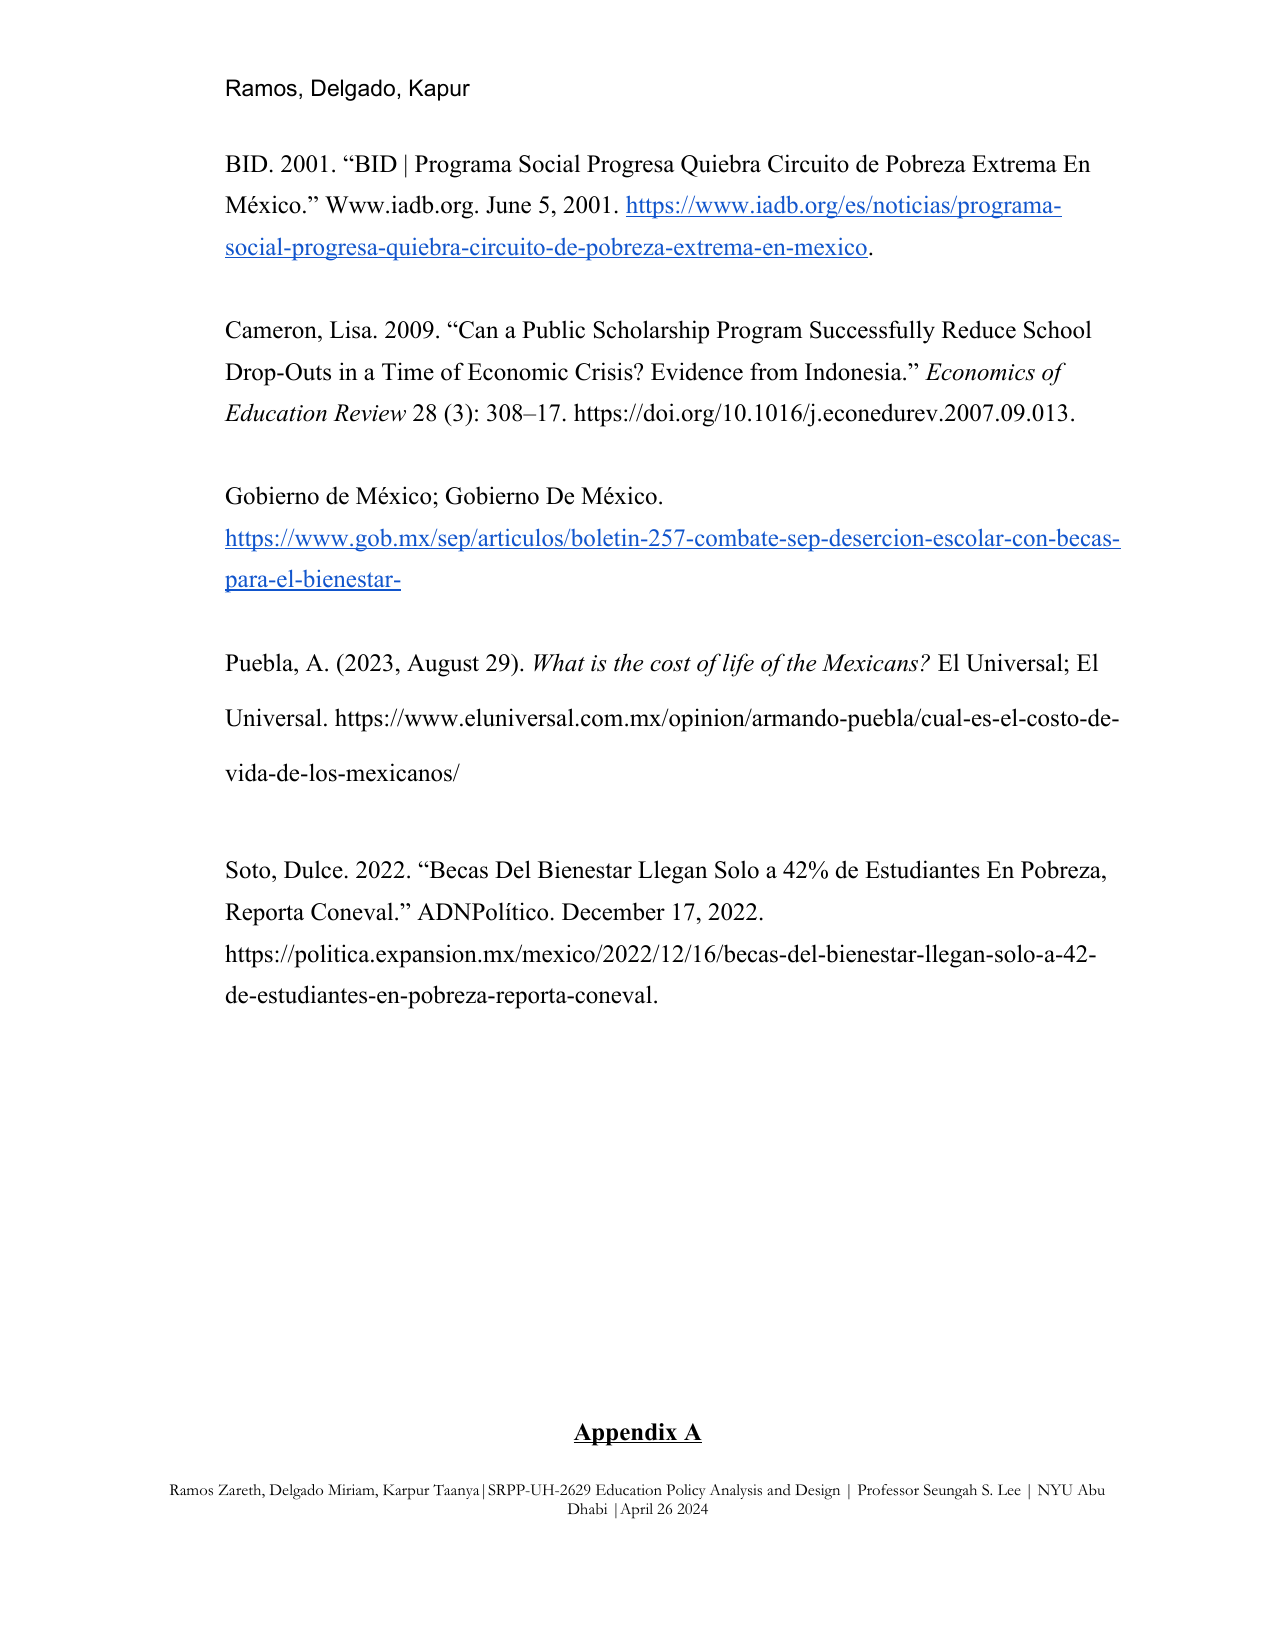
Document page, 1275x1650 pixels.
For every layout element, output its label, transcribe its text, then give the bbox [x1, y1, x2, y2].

text Appendix A [150, 1418, 1125, 1446]
text Soto, Dulce. 2022. “Becas Del Bienestar Llegan Solo a 42% de Estudiantes En Pobreza, Reporta Coneval.” ADNPolítico. December 17, 2022. https://politica.expansion.mx/mexico/2022/12/16/becas-del-bienestar-llegan-solo-a-42-de-estudiantes-en-pobreza-reporta-coneval. [225, 857, 1125, 1009]
text https://www.gob.mx/sep/articulos/boletin-257-combate-sep-desercion-escolar-con-becas-para-el-bienestar- [225, 524, 1125, 593]
text Puebla, A. (2023, August 29). What is the cost of life of the Mexicans? El Universal; El Universal. https://www.eluniversal.com.mx/opinion/armando-puebla/cual-es-el-costo-de-vida-de-los-mexicanos/ [225, 649, 1125, 787]
text Cameron, Lisa. 2009. “Can a Public Scholarship Program Successfully Reduce School Drop-Outs in a Time of Economic Crisis? Evidence from Indonesia.” Economics of Education Review 28 (3): 308–17. https://doi.org/10.1016/j.econedurev.2007.09.013. [225, 316, 1125, 427]
text Gobierno de México; Gobierno De México. [225, 482, 1125, 510]
text BID. 2001. “BID | Programa Social Progresa Quiebra Circuito de Pobreza Extrema En México.” Www.iadb.org. June 5, 2001. https://www.iadb.org/es/noticias/programa-social-progresa-quiebra-circuito-de-pobreza-extrema-en-mexico. [225, 150, 1125, 261]
